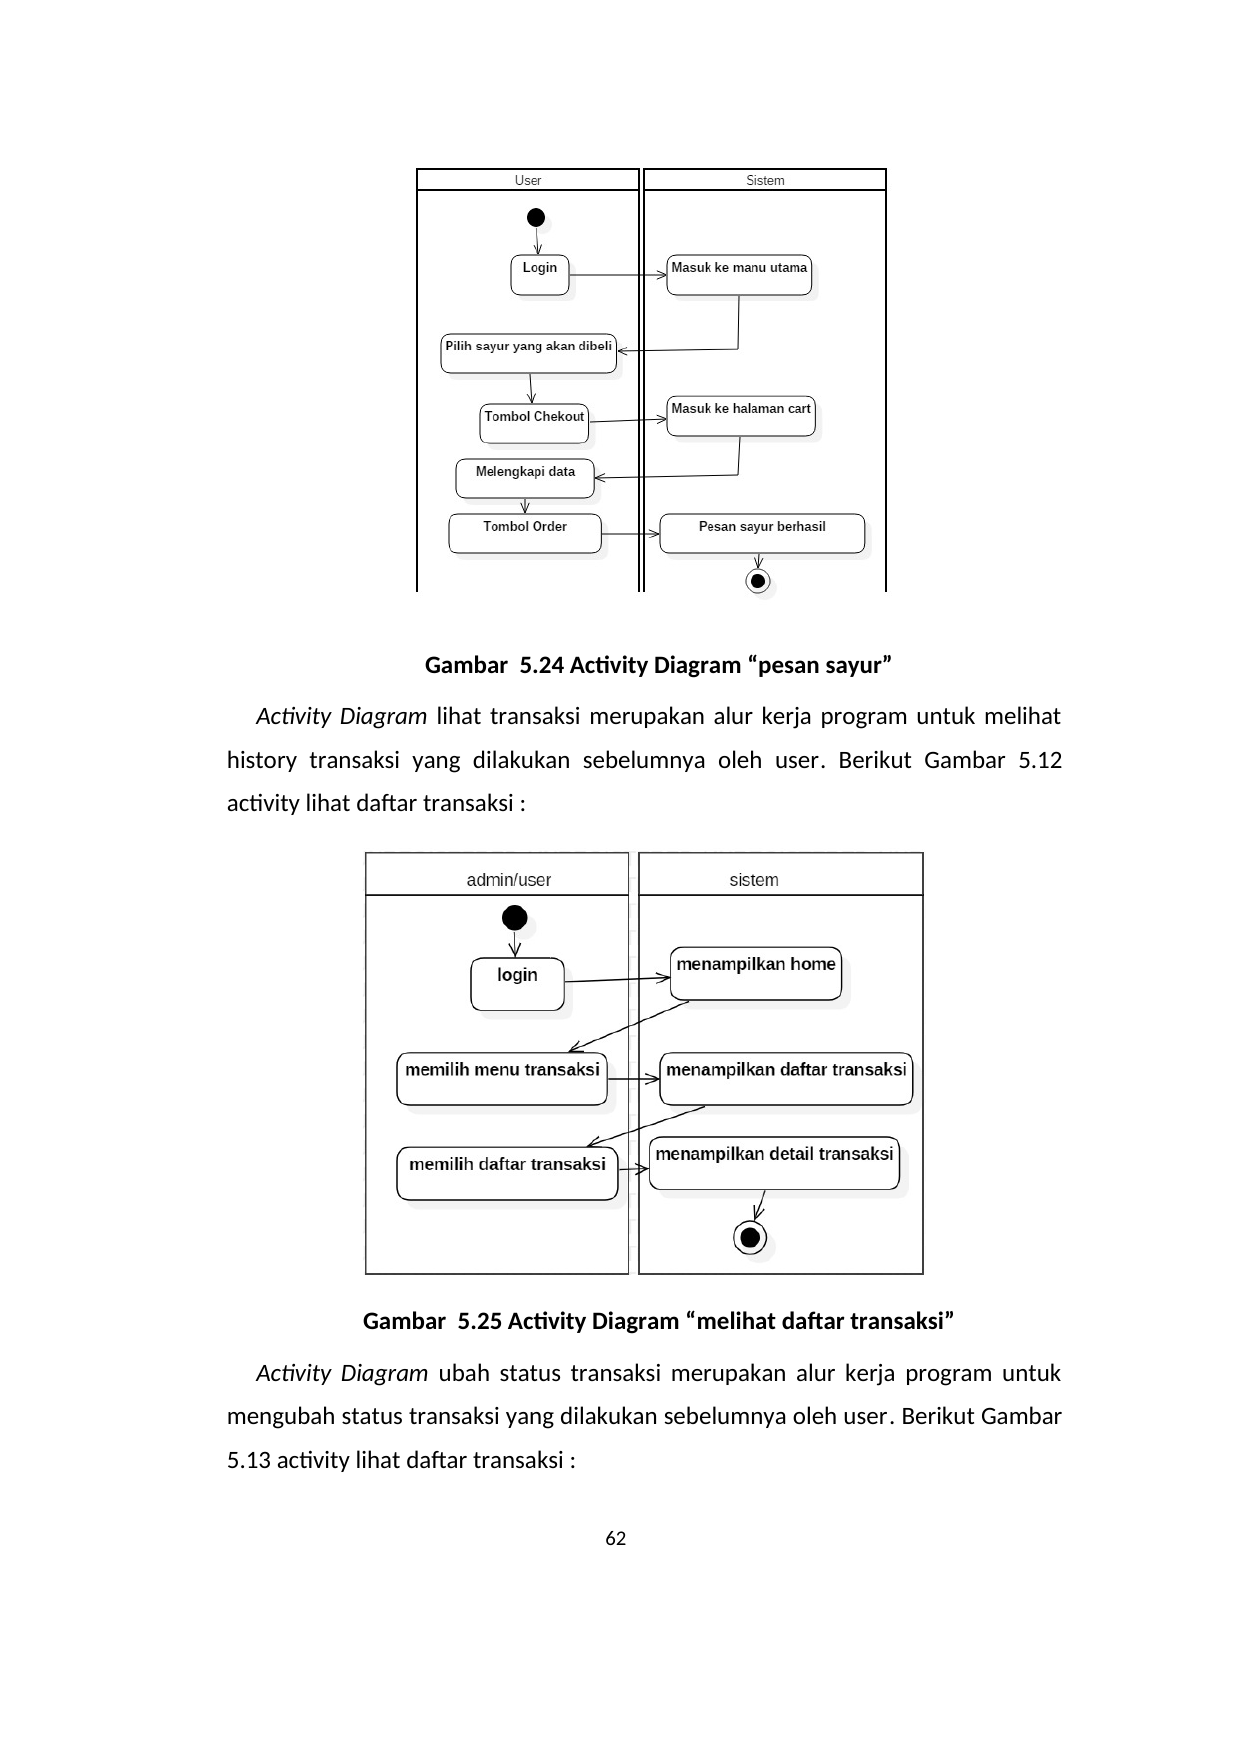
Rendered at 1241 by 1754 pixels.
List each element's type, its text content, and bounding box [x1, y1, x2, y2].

picture [407, 159, 925, 632]
text Activity Diagram ubah status transaksi merupakan alur kerja program untuk mengubah status transaksi yang dilakukan sebelumnya oleh user. Berikut Gambar 5.13 activity lihat daftar transaksi : [227, 1357, 1062, 1474]
picture [362, 848, 926, 1275]
subtitle Gambar 5.25 Activity Diagram “melihat daftar transaksi” [226, 1305, 1092, 1336]
text Activity Diagram lihat transaksi merupakan alur kerja program untuk melihat history transaksi yang dilakukan sebelumnya oleh user. Berikut Gambar 5.12 activity lihat daftar transaksi : [227, 701, 1062, 818]
subtitle Gambar 5.24 Activity Diagram “pesan sayur” [226, 649, 1092, 679]
